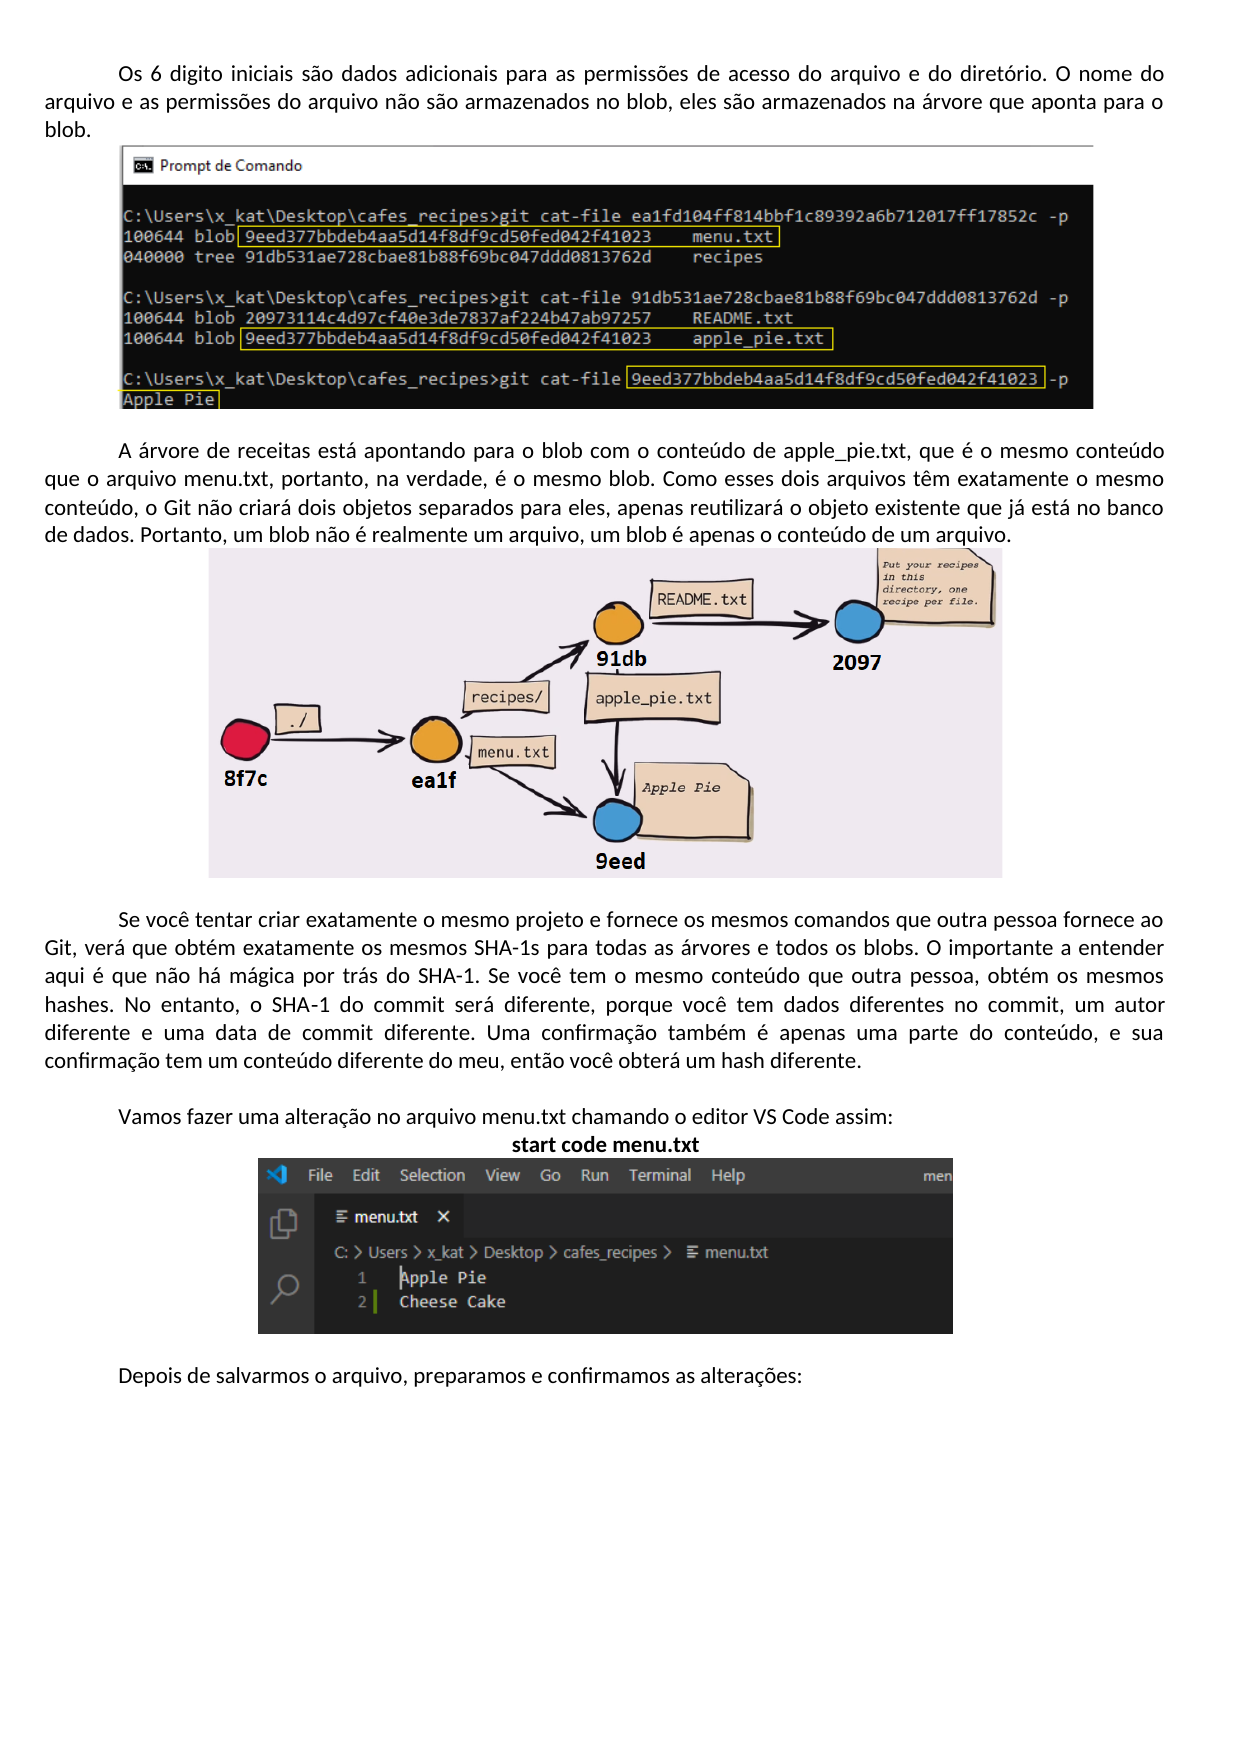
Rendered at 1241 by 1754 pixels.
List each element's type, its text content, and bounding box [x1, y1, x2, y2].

text start code menu.txt [44, 1130, 1167, 1158]
text Se você tentar criar exatamente o mesmo projeto e fornece os mesmos comandos que outra pessoa fornece ao Git, verá que obtém exatamente os mesmos SHA-1s para todas as árvores e todos os blobs. O importante a entender aqui é que não há mágica por trás do SHA-1. Se você tem o mesmo conteúdo que outra pessoa, obtém os mesmos hashes. No entanto, o SHA‑1 do commit será diferente, porque você tem dados diferentes no commit, um autor diferente e uma data de commit diferente. Uma confirmação também é apenas uma parte do conteúdo, e sua confirmação tem um conteúdo diferente do meu, então você obterá um hash diferente. [44, 905, 1167, 1074]
text Vamos fazer uma alteração no arquivo menu.txt chamando o editor VS Code assim: [44, 1102, 1167, 1130]
picture [208, 548, 1003, 878]
text Depois de salvarmos o arquivo, preparamos e confirmamos as alterações: [44, 1362, 1167, 1389]
text Os 6 digito iniciais são dados adicionais para as permissões de acesso do arquivo e do diretório. O nome do arquivo e as permissões do arquivo não são armazenados no blob, eles são armazenados na árvore que aponta para o blob. [44, 59, 1167, 143]
text A árvore de receitas está apontando para o blob com o conteúdo de apple_pie.txt, que é o mesmo conteúdo que o arquivo menu.txt, portanto, na verdade, é o mesmo blob. Como esses dois arquivos têm exatamente o mesmo conteúdo, o Git não criará dois objetos separados para eles, apenas reutilizará o objeto existente que já está no banco de dados. Portanto, um blob não é realmente um arquivo, um blob é apenas o conteúdo de um arquivo. [44, 437, 1167, 549]
picture [117, 143, 1094, 409]
picture [258, 1158, 953, 1334]
